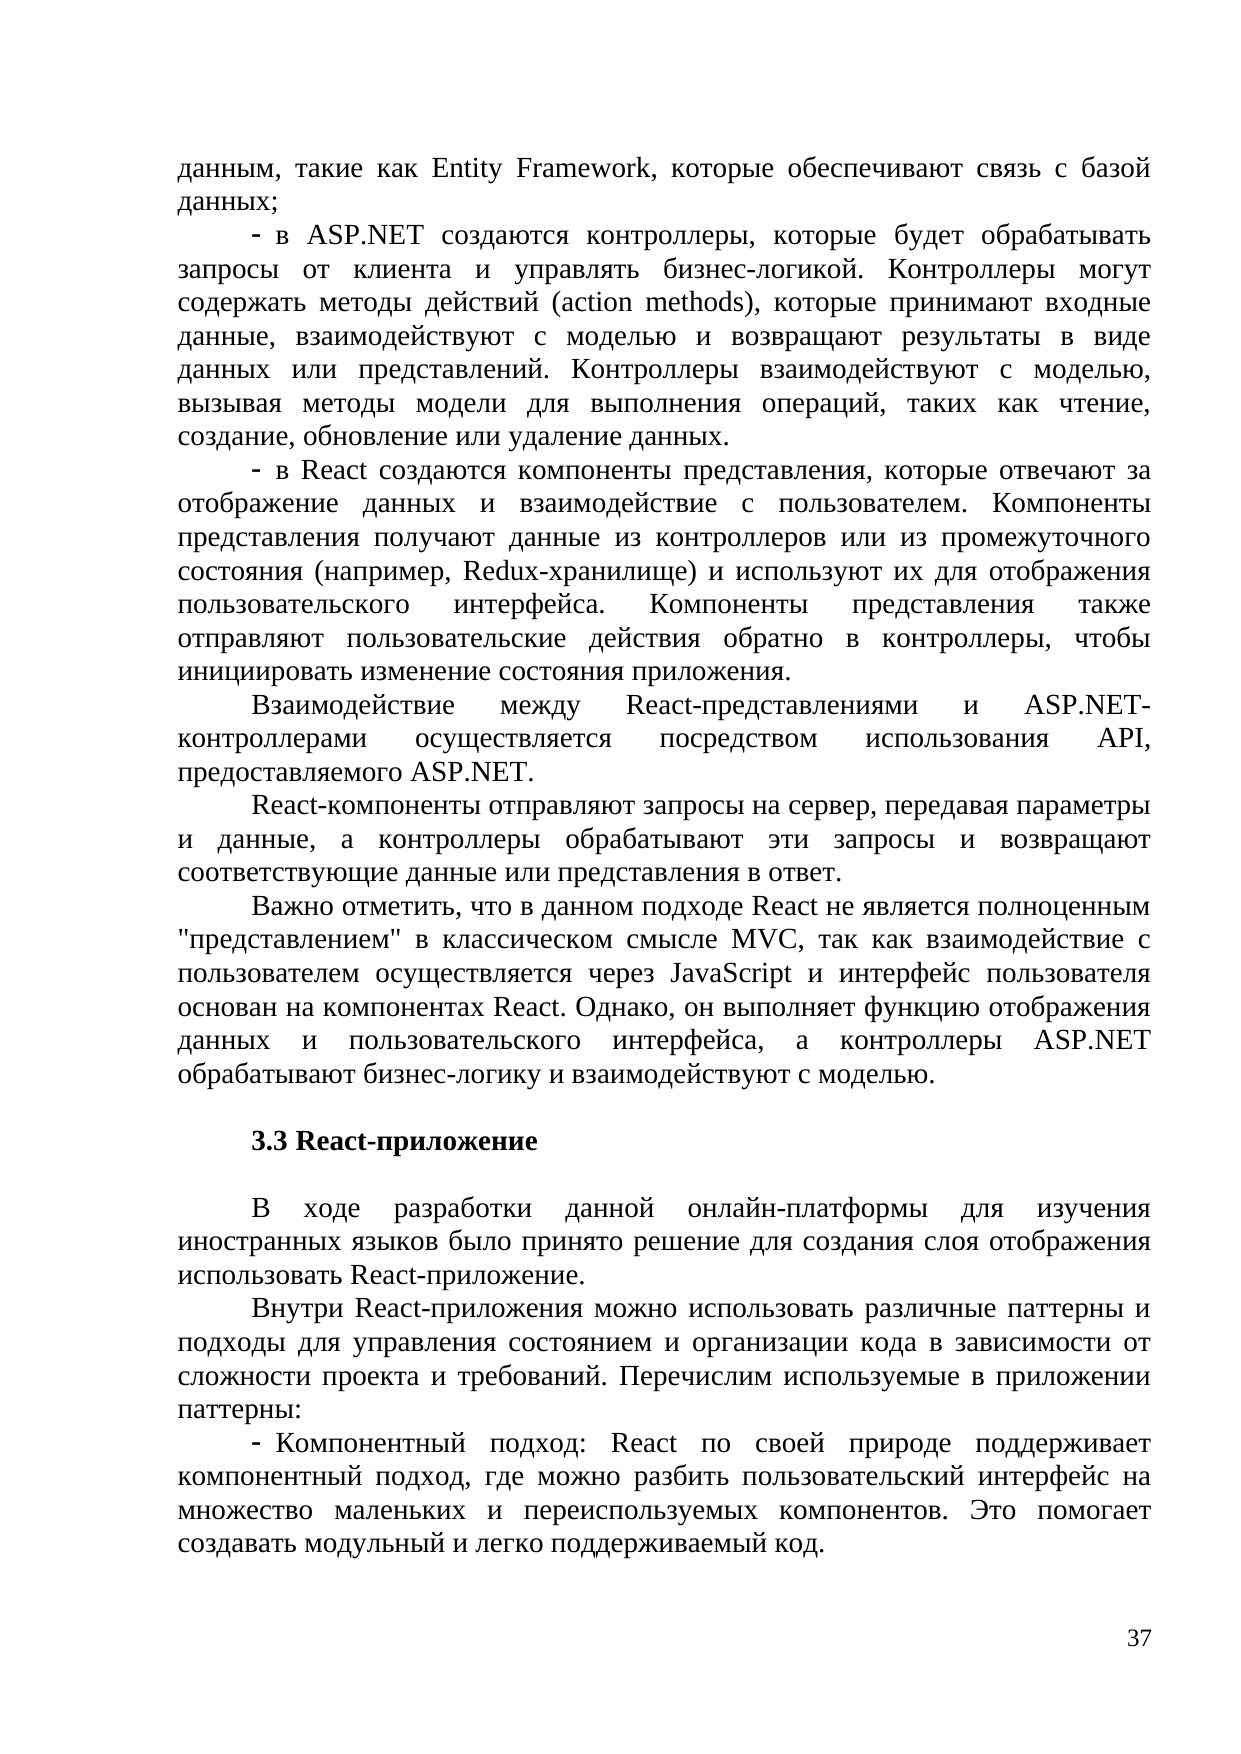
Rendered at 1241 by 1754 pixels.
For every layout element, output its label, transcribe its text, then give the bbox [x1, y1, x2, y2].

text React-компоненты отправляют запросы на сервер, передавая параметры и данные, а контроллеры обрабатывают эти запросы и возвращают соответствующие данные или представления в ответ. [177, 787, 1152, 888]
text Взаимодействие между React-представлениями и ASP.NET-контроллерами осуществляется посредством использования API, предоставляемого ASP.NET. [177, 687, 1152, 787]
text В ходе разработки данной онлайн-платформы для изучения иностранных языков было принято решение для создания слоя отображения использовать React-приложение. [177, 1190, 1152, 1291]
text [177, 150, 1152, 217]
text в ASP.NET создаются контроллеры, которые будет обрабатывать запросы от клиента и управлять бизнес-логикой. Контроллеры могут содержать методы действий (action methods), которые принимают входные данные, взаимодействуют с моделью и возвращают результаты в виде данных или представлений. Контроллеры взаимодействуют с моделью, вызывая методы модели для выполнения операций, таких как чтение, создание, обновление или удаление данных. [177, 217, 1152, 452]
text Компонентный подход: React по своей природе поддерживает компонентный подход, где можно разбить пользовательский интерфейс на множество маленьких и переиспользуемых компонентов. Это помогает создавать модульный и легко поддерживаемый код. [177, 1425, 1152, 1559]
text в React создаются компоненты представления, которые отвечают за отображение данных и взаимодействие с пользователем. Компоненты представления получают данные из контроллеров или из промежуточного состояния (например, Redux-хранилище) и используют их для отображения пользовательского интерфейса. Компоненты представления также отправляют пользовательские действия обратно в контроллеры, чтобы инициировать изменение состояния приложения. [177, 452, 1152, 687]
text Внутри React-приложения можно использовать различные паттерны и подходы для управления состоянием и организации кода в зависимости от сложности проекта и требований. Перечислим используемые в приложении паттерны: [177, 1291, 1152, 1425]
title React-приложение [251, 1123, 1152, 1156]
text Важно отметить, что в данном подходе React не является полноценным "представлением" в классическом смысле MVC, так как взаимодействие с пользователем осуществляется через JavaScript и интерфейс пользователя основан на компонентах React. Однако, он выполняет функцию отображения данных и пользовательского интерфейса, а контроллеры ASP.NET обрабатывают бизнес-логику и взаимодействуют с моделью. [177, 888, 1152, 1089]
